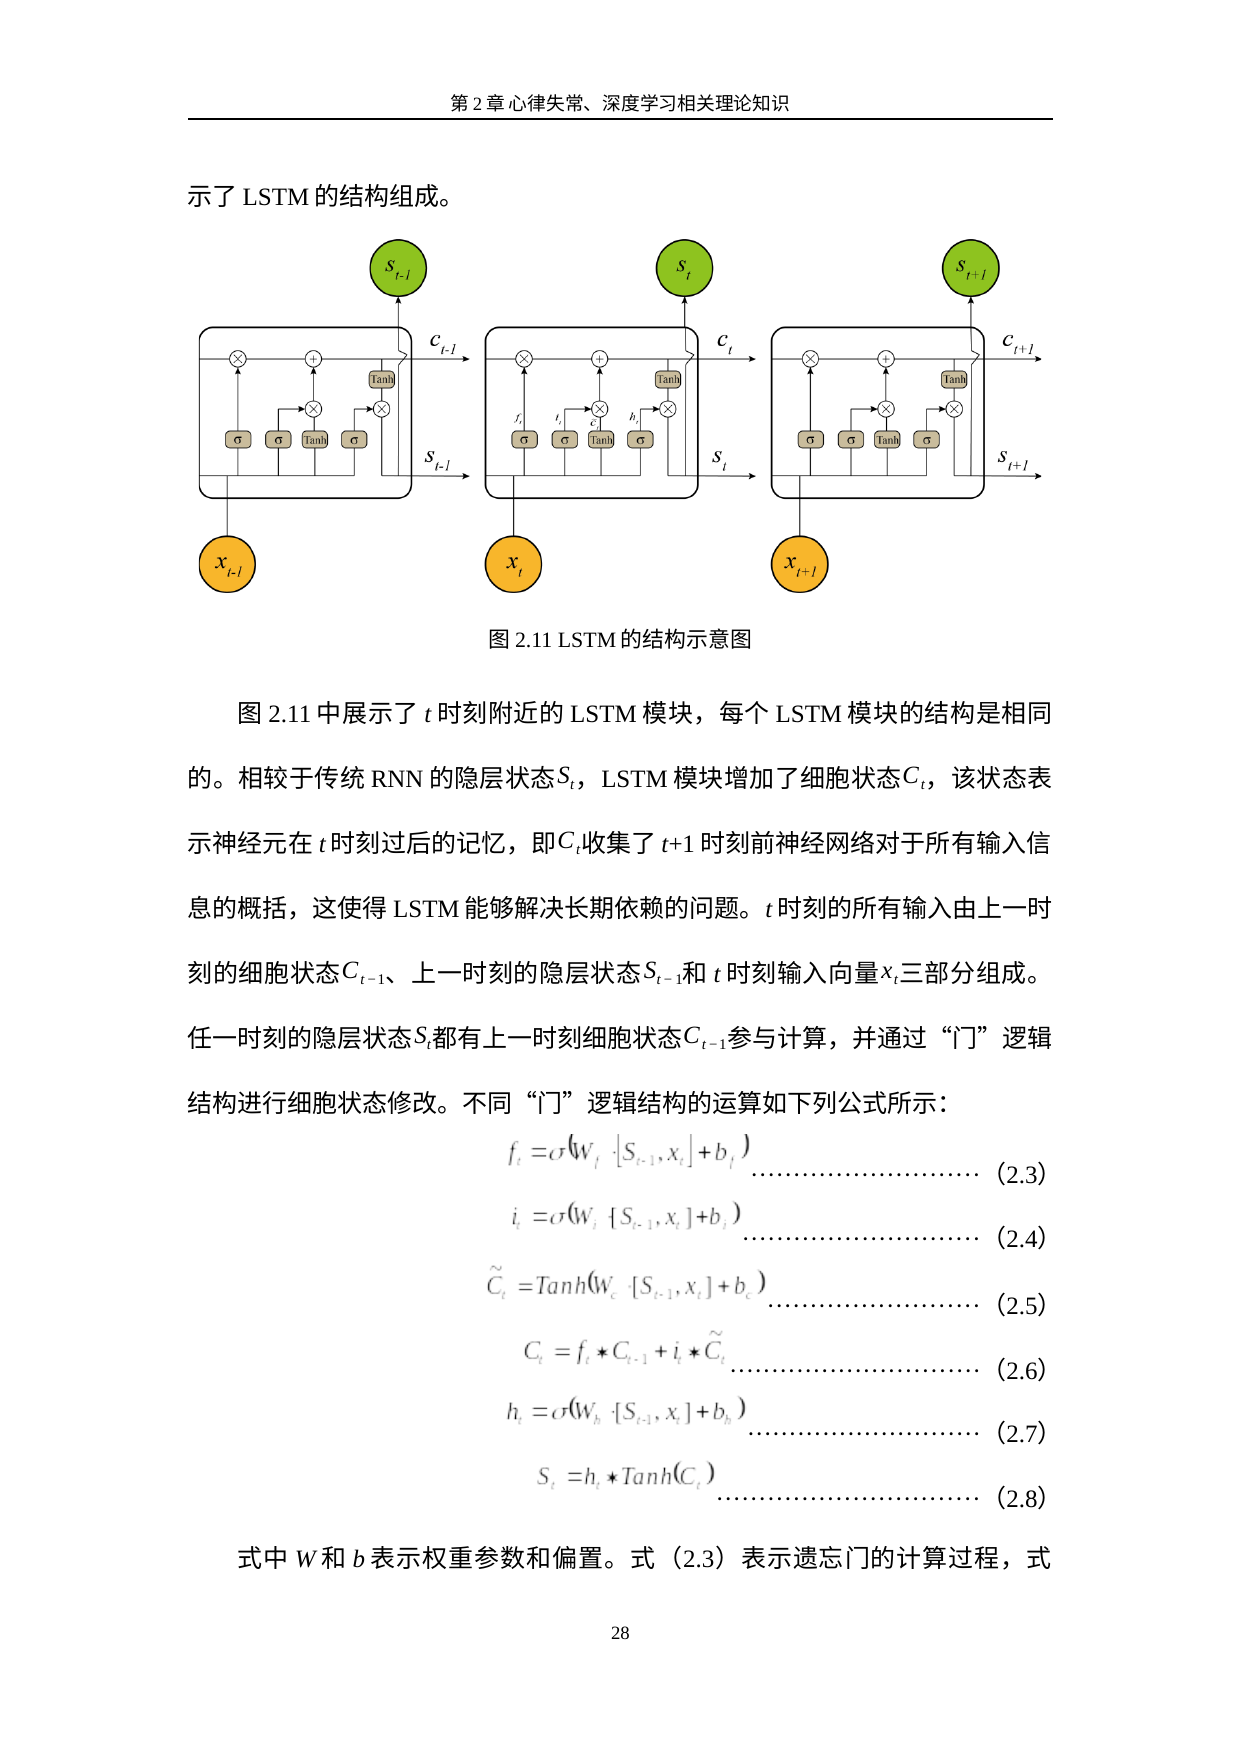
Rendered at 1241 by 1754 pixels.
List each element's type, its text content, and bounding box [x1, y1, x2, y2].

text 图2.11 LSTM的结构示意图 [187, 622, 1053, 654]
text 图2.11中展示了t时刻附近的LSTM模块，每个LSTM模块的结构是相同的。相较于传统RNN的隐层状态，LSTM模块增加了细胞状态，该状态表示神经元在t时刻过后的记忆，即收集了t+1时刻前神经网络对于所有输入信息的概括，这使得LSTM能够解决长期依赖的问题。t时刻的所有输入由上一时刻的细胞状态、上一时刻的隐层状态和t时刻输入向量三部分组成。任一时刻的隐层状态都有上一时刻细胞状态参与计算，并通过“门”逻辑结构进行细胞状态修改。不同“门”逻辑结构的运算如下列公式所示： [187, 679, 1053, 1134]
picture [198, 239, 1042, 593]
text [187, 1524, 1053, 1589]
text （2.7） [187, 1394, 1053, 1459]
text （2.4） [187, 1199, 1053, 1264]
text （2.6） [187, 1329, 1053, 1394]
text （2.5） [187, 1264, 1053, 1329]
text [187, 162, 1053, 227]
text （2.3） [187, 1134, 1053, 1199]
text （2.8） [187, 1459, 1053, 1524]
